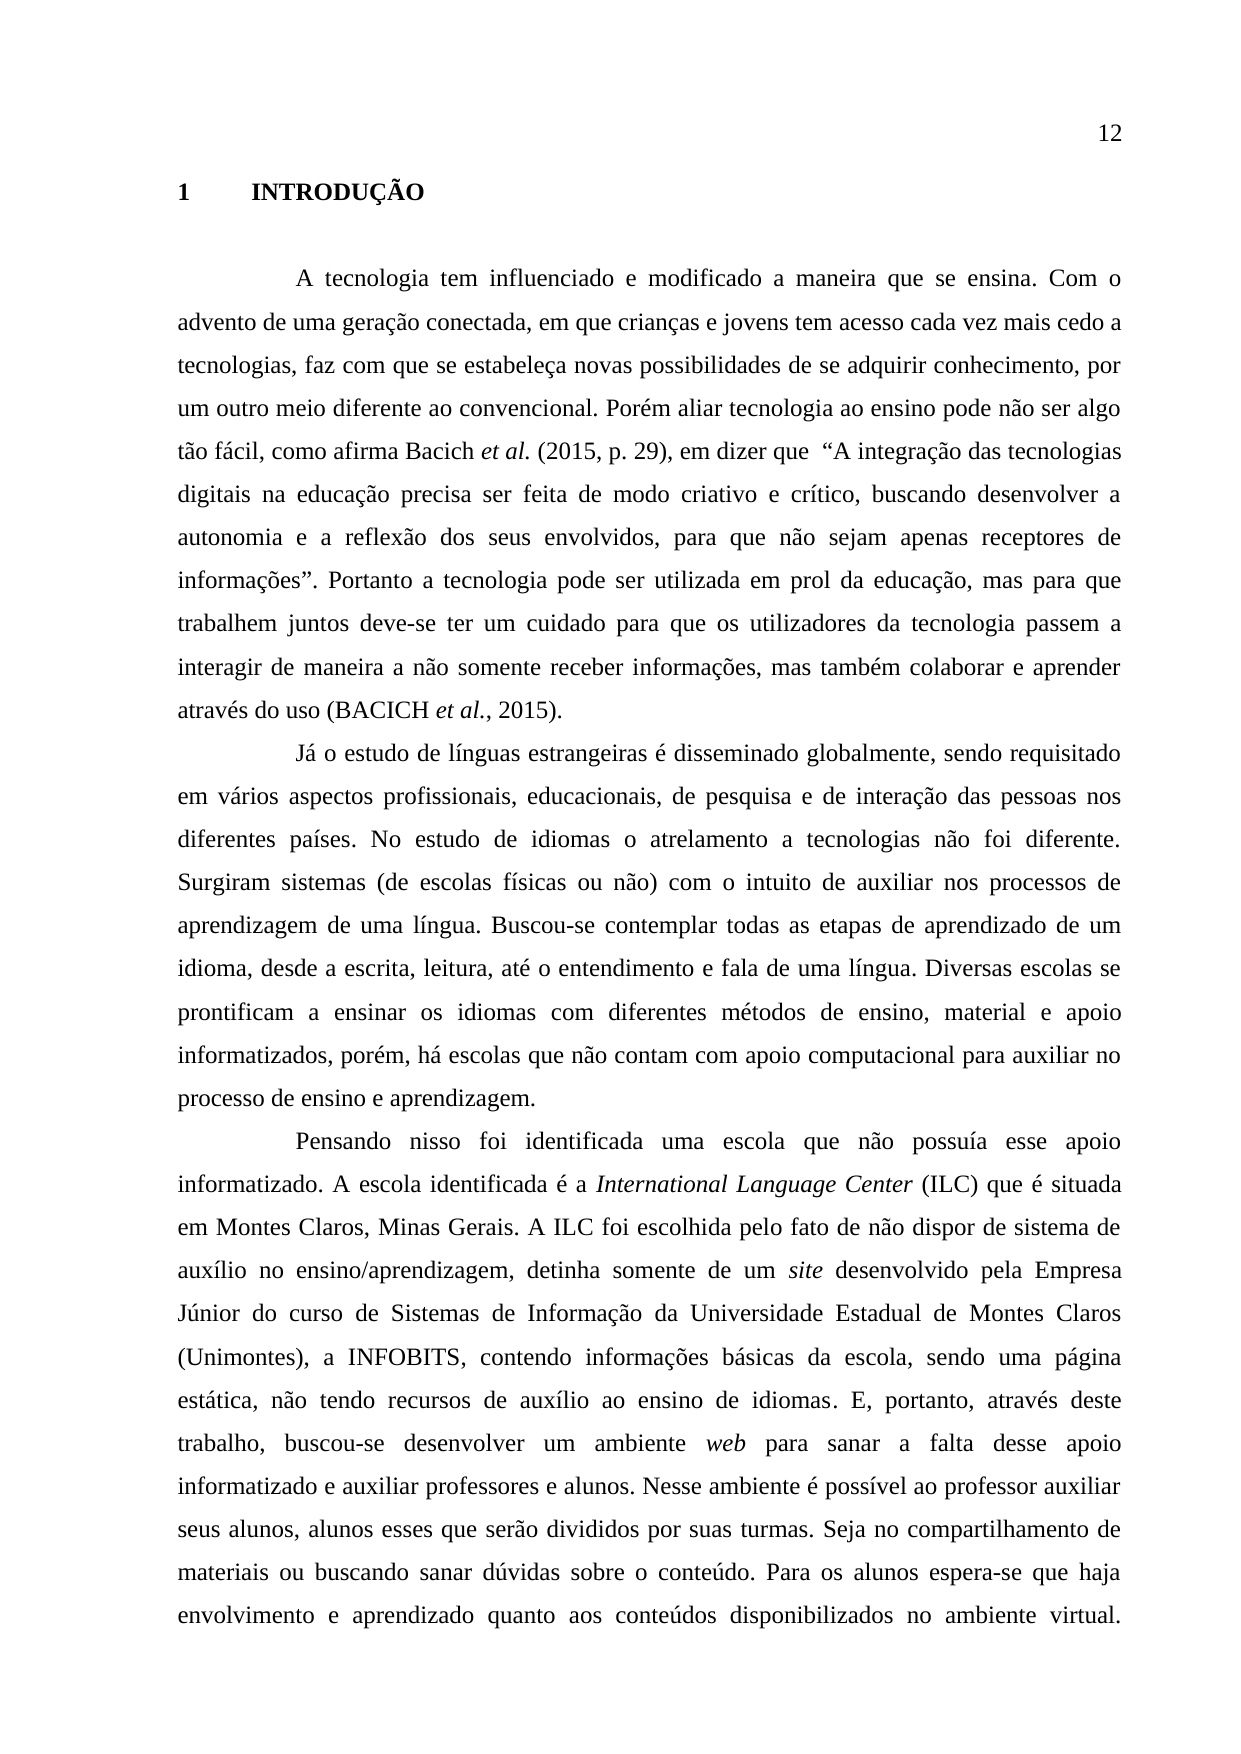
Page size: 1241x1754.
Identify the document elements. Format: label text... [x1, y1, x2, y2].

text A tecnologia tem influenciado e modificado a maneira que se ensina. Com o advento de uma geração conectada, em que crianças e jovens tem acesso cada vez mais cedo a tecnologias, faz com que se estabeleça novas possibilidades de se adquirir conhecimento, por um outro meio diferente ao convencional. Porém aliar tecnologia ao ensino pode não ser algo tão fácil, como afirma Bacich et al. (2015, p. 29), em dizer que “A integração das tecnologias digitais na educação precisa ser feita de modo criativo e crítico, buscando desenvolver a autonomia e a reflexão dos seus envolvidos, para que não sejam apenas receptores de informações”. Portanto a tecnologia pode ser utilizada em prol da educação, mas para que trabalhem juntos deve-se ter um cuidado para que os utilizadores da tecnologia passem a interagir de maneira a não somente receber informações, mas também colaborar e aprender através do uso (BACICH et al., 2015). [177, 263, 1122, 723]
text Já o estudo de línguas estrangeiras é disseminado globalmente, sendo requisitado em vários aspectos profissionais, educacionais, de pesquisa e de interação das pessoas nos diferentes países. No estudo de idiomas o atrelamento a tecnologias não foi diferente. Surgiram sistemas (de escolas físicas ou não) com o intuito de auxiliar nos processos de aprendizagem de uma língua. Buscou-se contemplar todas as etapas de aprendizado de um idioma, desde a escrita, leitura, até o entendimento e fala de uma língua. Diversas escolas se prontificam a ensinar os idiomas com diferentes métodos de ensino, material e apoio informatizados, porém, há escolas que não contam com apoio computacional para auxiliar no processo de ensino e aprendizagem. [177, 738, 1122, 1112]
subtitle INTRODUÇÃO [177, 177, 1122, 206]
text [177, 1126, 1122, 1629]
